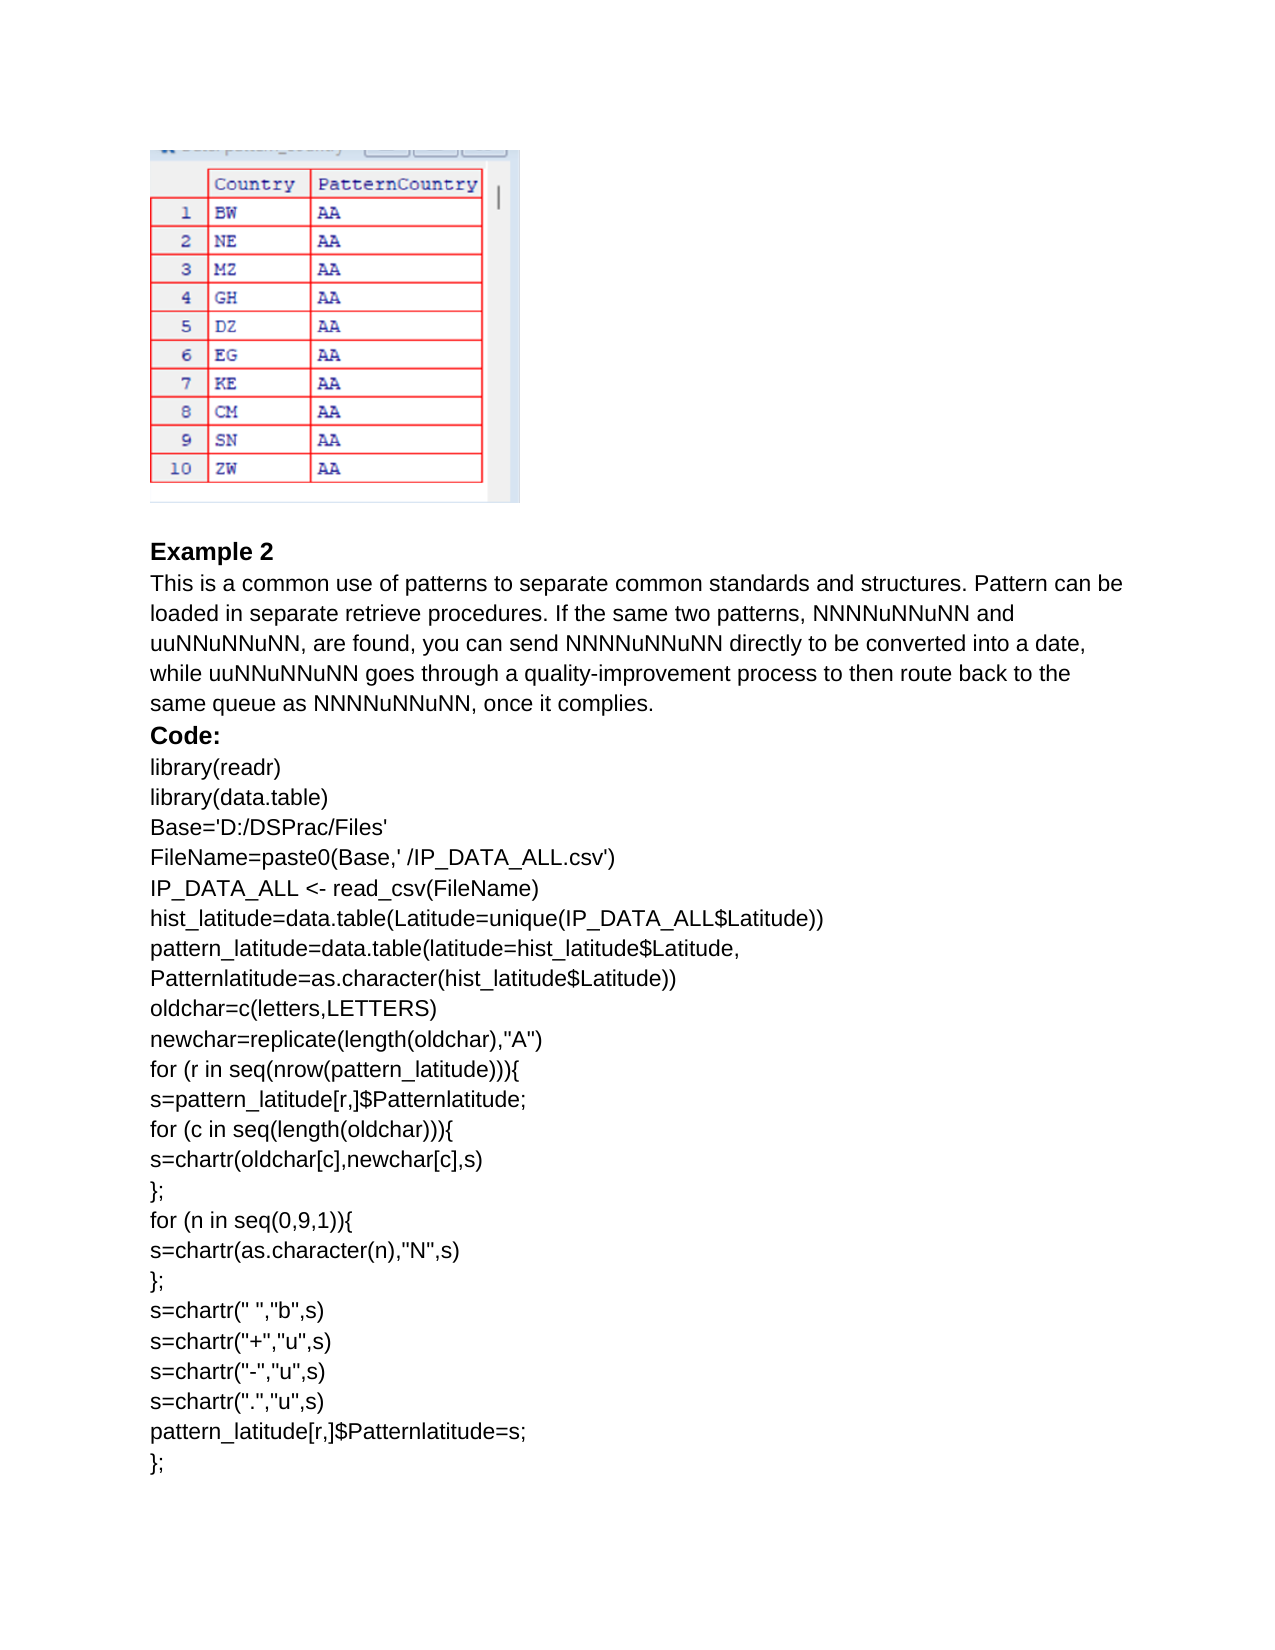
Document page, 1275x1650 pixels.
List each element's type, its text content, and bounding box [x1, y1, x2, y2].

text s=chartr("+","u",s) [150, 1328, 1125, 1354]
text for (c in seq(length(oldchar))){ [150, 1116, 1125, 1142]
text s=chartr(".","u",s) [150, 1388, 1125, 1414]
text oldchar=c(letters,LETTERS) [150, 995, 1125, 1022]
text newchar=replicate(length(oldchar),"A") [150, 1026, 1125, 1052]
text s=chartr(as.character(n),"N",s) [150, 1237, 1125, 1263]
text s=pattern_latitude[r,]$Patternlatitude; [150, 1086, 1125, 1112]
text for (r in seq(nrow(pattern_latitude))){ [150, 1056, 1125, 1082]
text }; [150, 1448, 1125, 1475]
text }; [150, 1177, 1125, 1203]
text for (n in seq(0,9,1)){ [150, 1207, 1125, 1233]
text s=chartr("-","u",s) [150, 1358, 1125, 1384]
text s=chartr(" ","b",s) [150, 1297, 1125, 1324]
text Example 2 [150, 537, 1125, 565]
text Patternlatitude=as.character(hist_latitude$Latitude)) [150, 965, 1125, 991]
picture [150, 150, 520, 503]
text FileName=paste0(Base,' /IP_DATA_ALL.csv') [150, 844, 1125, 871]
text hist_latitude=data.table(Latitude=unique(IP_DATA_ALL$Latitude)) [150, 905, 1125, 931]
text }; [150, 1267, 1125, 1293]
text pattern_latitude=data.table(latitude=hist_latitude$Latitude, [150, 935, 1125, 961]
text IP_DATA_ALL <- read_csv(FileName) [150, 874, 1125, 901]
text s=chartr(oldchar[c],newchar[c],s) [150, 1146, 1125, 1173]
text This is a common use of patterns to separate common standards and structures. Pattern can be [150, 569, 1125, 596]
text library(readr) [150, 754, 1125, 780]
text pattern_latitude[r,]$Patternlatitude=s; [150, 1418, 1125, 1444]
text Code: [150, 721, 1125, 749]
text loaded in separate retrieve procedures. If the same two patterns, NNNNuNNuNN and uuNNuNNuNN, are found, you can send NNNNuNNuNN directly to be converted into a date, while uuNNuNNuNN goes through a quality-improvement process to then route back to the same queue as NNNNuNNuNN, once it complies. [150, 600, 1125, 717]
text Base='D:/DSPrac/Files' [150, 814, 1125, 840]
text library(data.table) [150, 784, 1125, 810]
